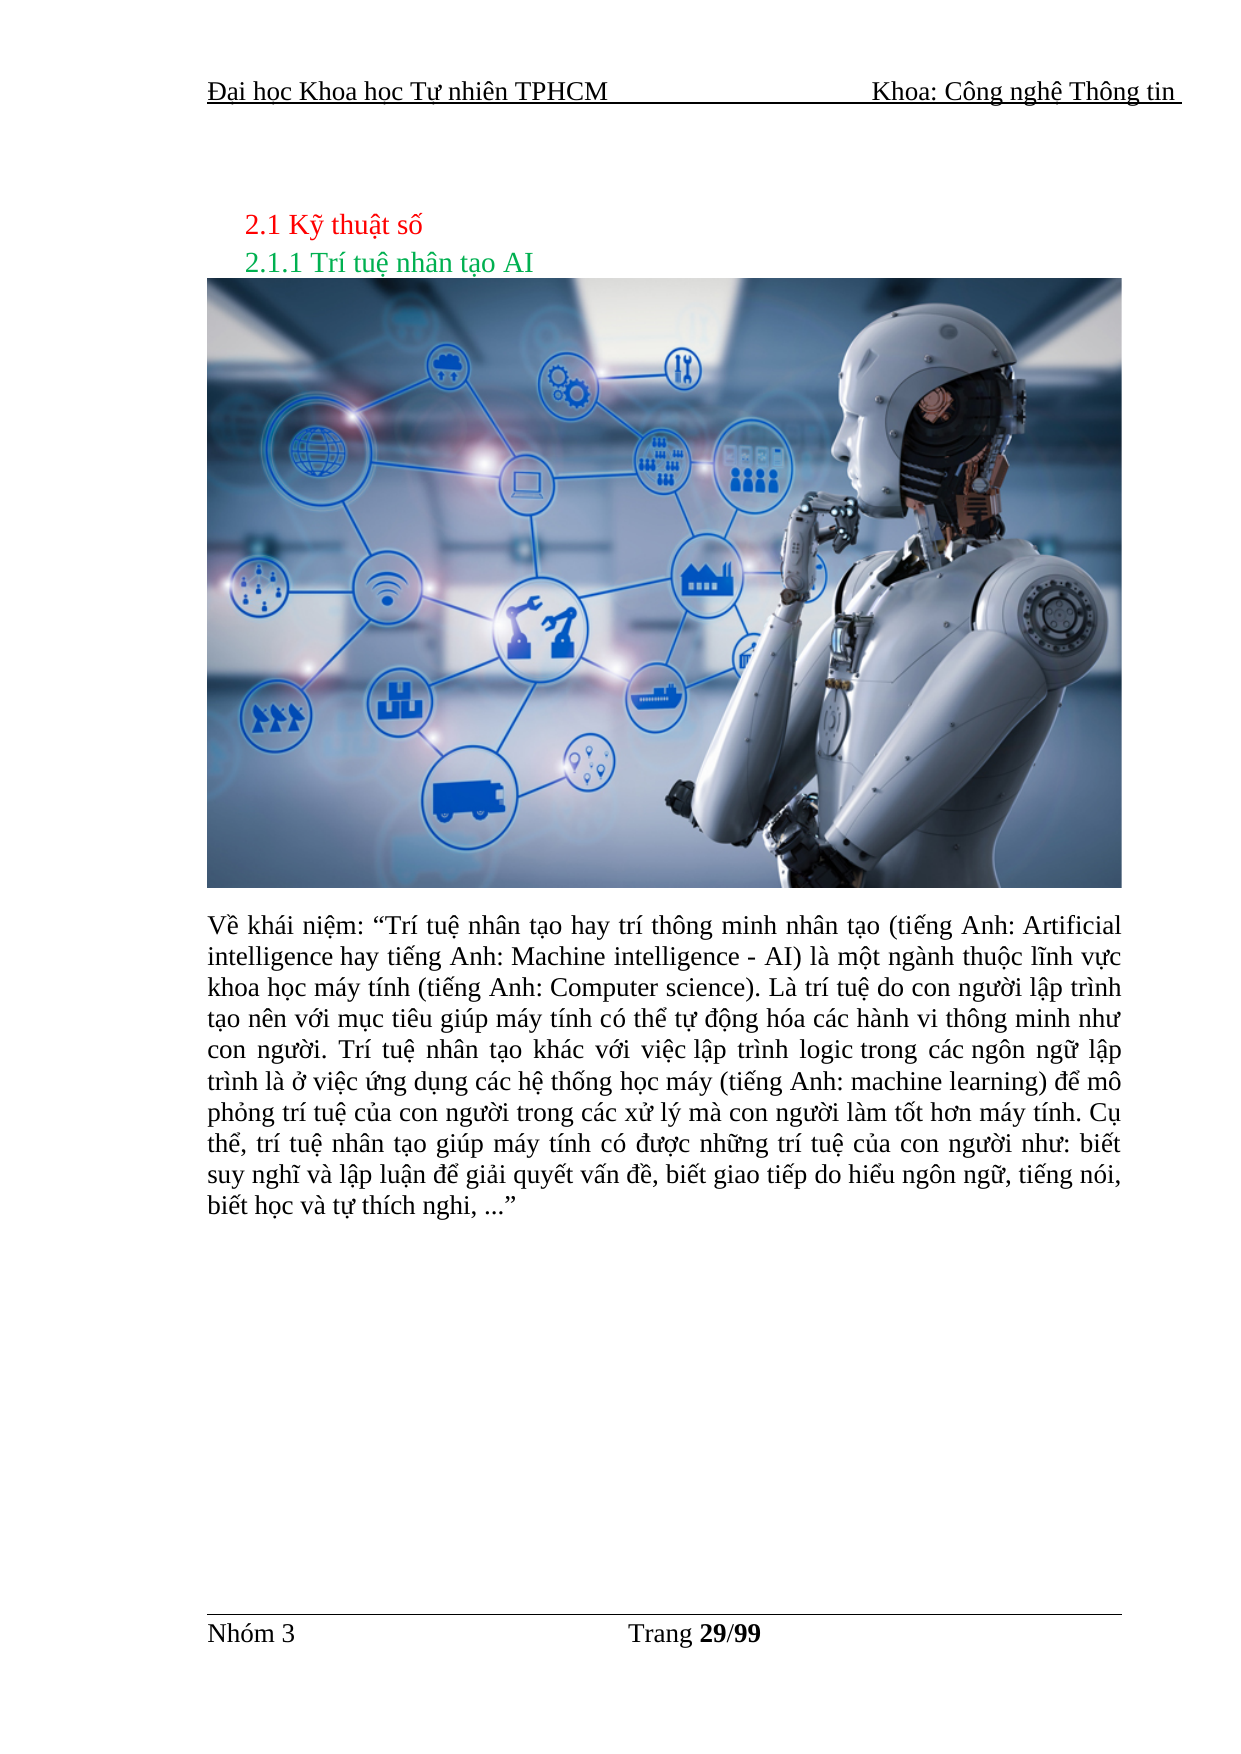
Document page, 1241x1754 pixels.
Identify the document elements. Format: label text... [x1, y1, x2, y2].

subtitle 2.1.1 Trí tuệ nhân tạo AI [244, 245, 1122, 278]
text Về khái niệm: “Trí tuệ nhân tạo hay trí thông minh nhân tạo (tiếng Anh: Artificial intelligence hay tiếng Anh: Machine intelligence - AI) là một ngành thuộc lĩnh vực khoa học máy tính (tiếng Anh: Computer science). Là trí tuệ do con người lập trình tạo nên với mục tiêu giúp máy tính có thể tự động hóa các hành vi thông minh như con người. Trí tuệ nhân tạo khác với việc lập trình logic trong các ngôn ngữ lập trình là ở việc ứng dụng các hệ thống học máy (tiếng Anh: machine learning) để mô phỏng trí tuệ của con người trong các xử lý mà con người làm tốt hơn máy tính. Cụ thể, trí tuệ nhân tạo giúp máy tính có được những trí tuệ của con người như: biết suy nghĩ và lập luận để giải quyết vấn đề, biết giao tiếp do hiểu ngôn ngữ, tiếng nói, biết học và tự thích nghi, ...” [207, 909, 1122, 1220]
subtitle 2.1 Kỹ thuật số [244, 207, 1122, 241]
picture [207, 278, 1122, 888]
